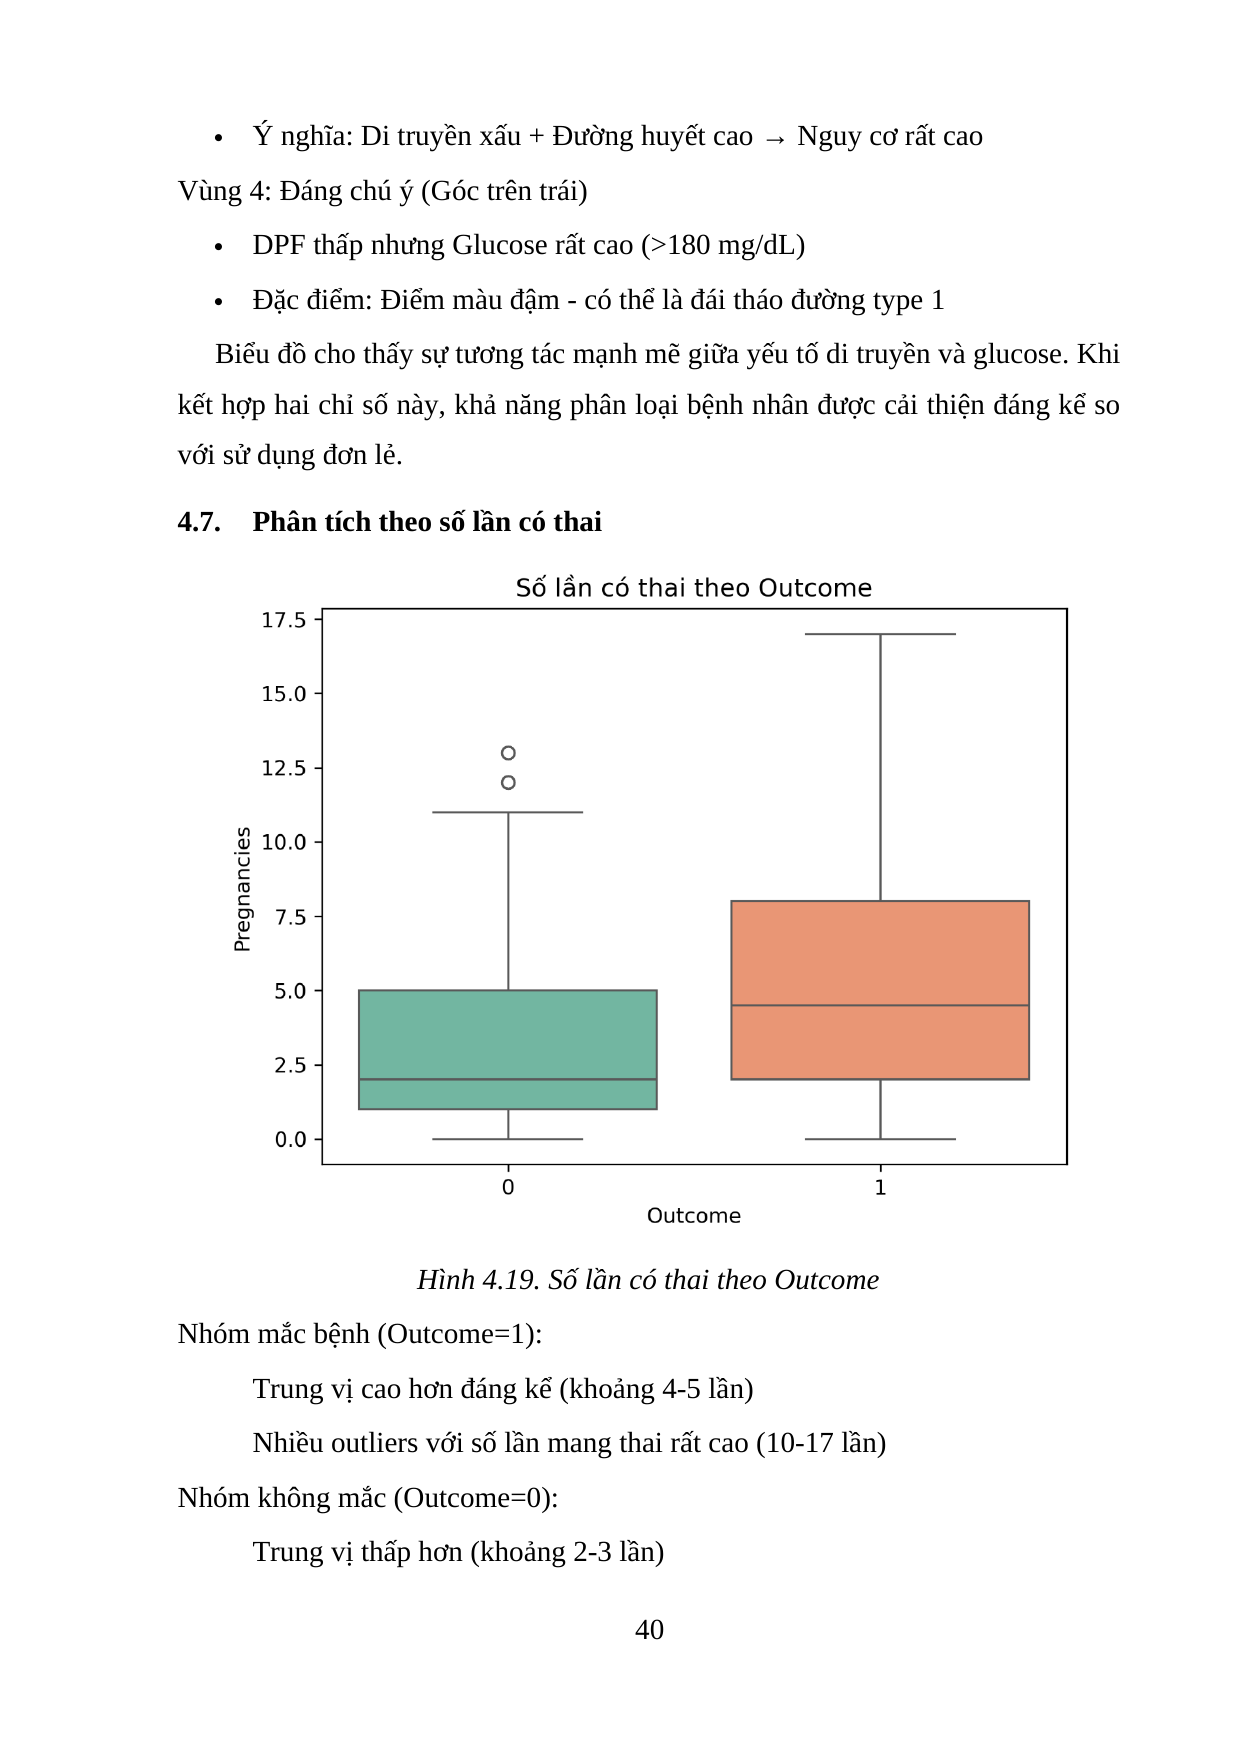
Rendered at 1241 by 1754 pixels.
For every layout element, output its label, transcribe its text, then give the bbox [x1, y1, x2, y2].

text Trung vị thấp hơn (khoảng 2-3 lần) [252, 1534, 1122, 1568]
subtitle 4.7. Phân tích theo số lần có thai [177, 504, 1122, 538]
text Trung vị cao hơn đáng kể (khoảng 4-5 lần) [252, 1371, 1122, 1404]
text Nhóm mắc bệnh (Outcome=1): [177, 1317, 1122, 1350]
text Nhóm không mắc (Outcome=0): [177, 1480, 1122, 1513]
picture [217, 562, 1081, 1242]
text Hình 4.19. Số lần có thai theo Outcome [177, 1262, 1122, 1296]
text Nhiều outliers với số lần mang thai rất cao (10-17 lần) [252, 1426, 1122, 1459]
list Ý nghĩa: Di truyền xấu + Đường huyết cao → Nguy cơ rất cao [215, 118, 1122, 152]
list DPF thấp nhưng Glucose rất cao (>180 mg/dL) [215, 227, 1122, 261]
text Biểu đồ cho thấy sự tương tác mạnh mẽ giữa yếu tố di truyền và glucose. Khi kết hợp hai chỉ số này, khả năng phân loại bệnh nhân được cải thiện đáng kể so với sử dụng đơn lẻ. [177, 336, 1122, 471]
list Đặc điểm: Điểm màu đậm - có thể là đái tháo đường type 1 [215, 282, 1122, 316]
text Vùng 4: Đáng chú ý (Góc trên trái) [177, 173, 1122, 207]
